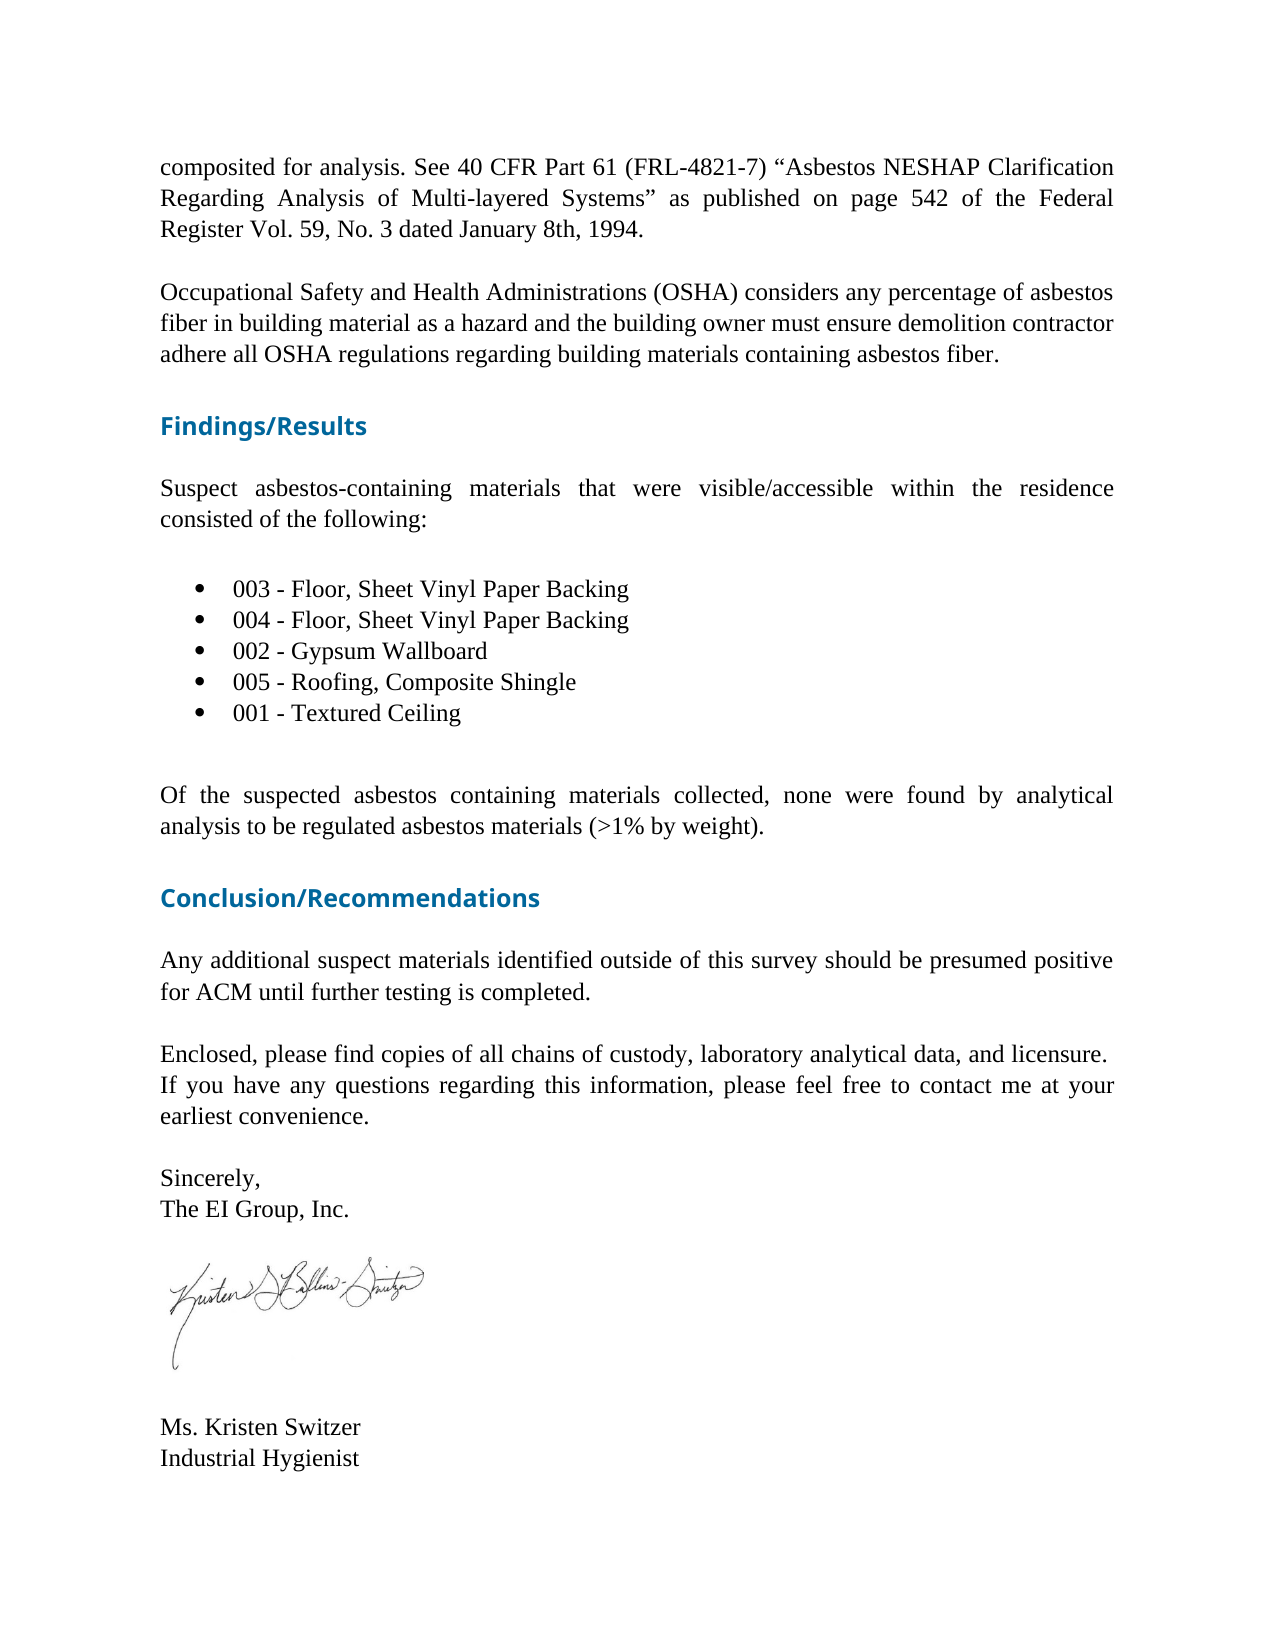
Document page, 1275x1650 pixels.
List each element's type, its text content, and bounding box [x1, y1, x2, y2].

table_header Of the suspected asbestos containing materials collected, none were found by analytical analysis to be regulated asbestos materials (>1% by weight). [150, 746, 1125, 876]
table_header 003 - Floor, Sheet Vinyl Paper Backing 004 - Floor, Sheet Vinyl Paper Backing 002 - Gypsum Wallboard 005 - Roofing, Composite Shingle 001 - Textured Ceiling [150, 571, 1125, 744]
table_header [150, 150, 1125, 403]
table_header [150, 878, 1125, 1477]
table_header Findings/Results Suspect asbestos-containing materials that were visible/accessible within the residence consisted of the following: [150, 406, 1125, 569]
picture [166, 1256, 424, 1374]
